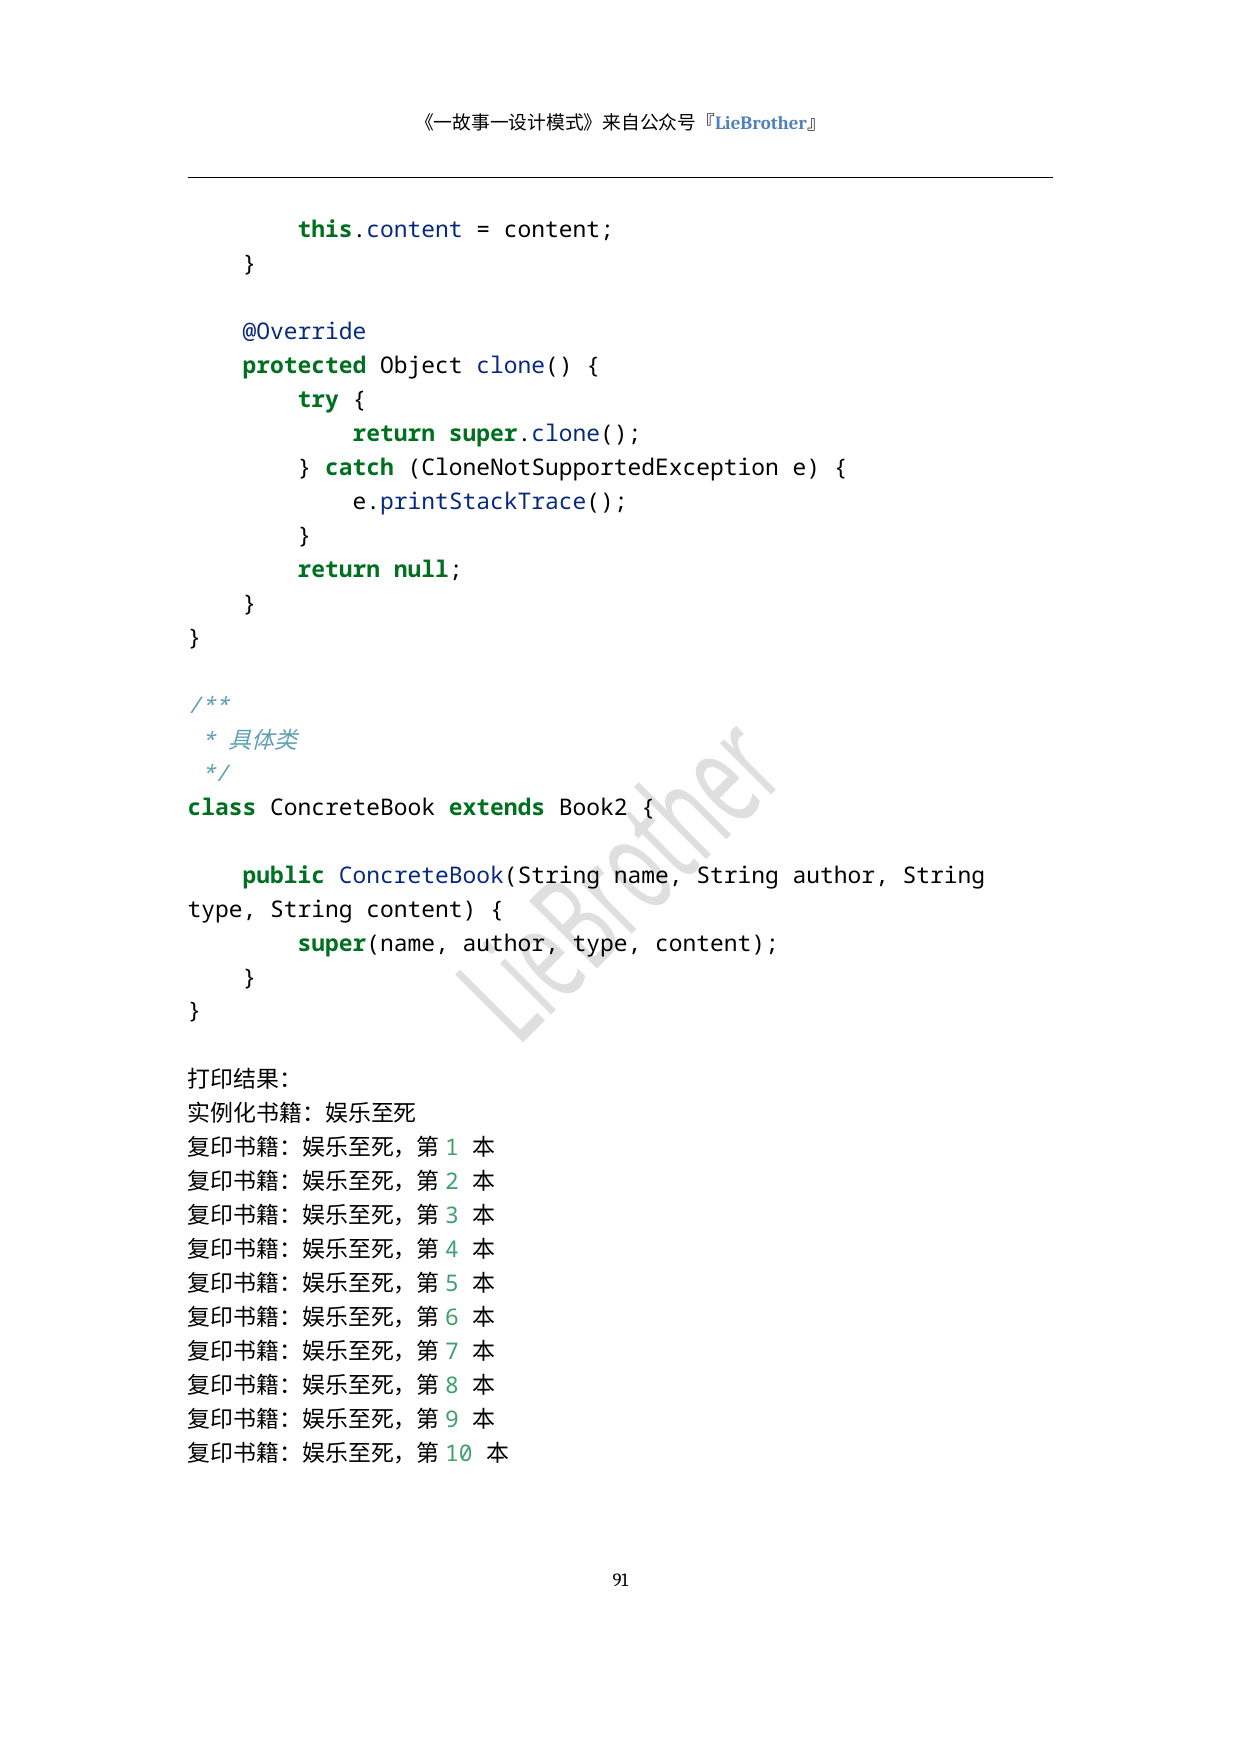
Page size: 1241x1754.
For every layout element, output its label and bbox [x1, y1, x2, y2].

text [187, 212, 1053, 1468]
